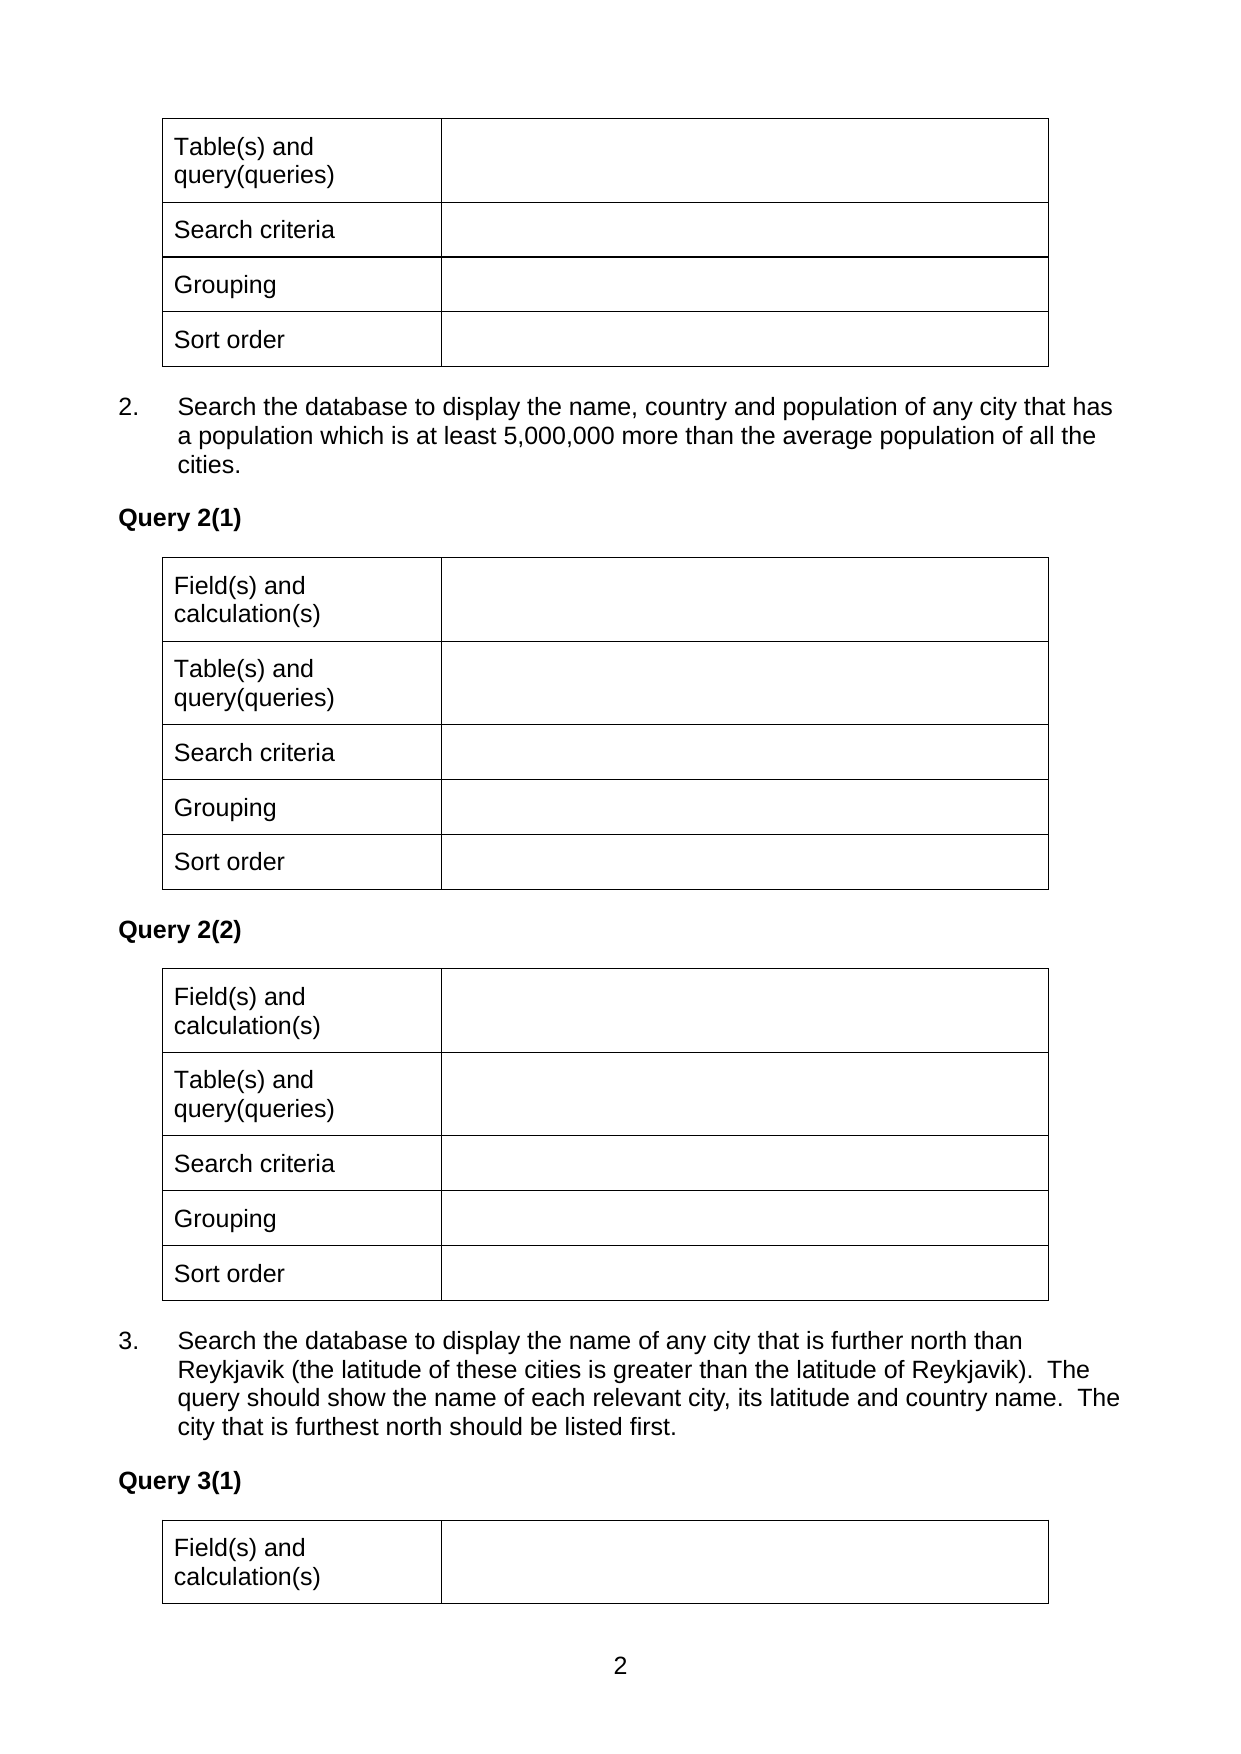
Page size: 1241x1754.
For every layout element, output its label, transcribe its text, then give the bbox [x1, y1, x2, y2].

table_cell [442, 312, 1048, 366]
table_cell Search criteria [163, 725, 441, 779]
table_cell [442, 780, 1048, 834]
table_cell Table(s) and query(queries) [163, 1053, 441, 1135]
table_cell [442, 1136, 1048, 1190]
table_header Field(s) and calculation(s) [163, 969, 441, 1052]
table_header [442, 969, 1048, 1052]
table_header Field(s) and calculation(s) [163, 558, 441, 641]
table_header [442, 558, 1048, 641]
table_cell Grouping [163, 258, 441, 311]
table_cell Sort order [163, 835, 441, 888]
subtitle Query 2(2) [118, 914, 1122, 943]
subtitle Query 3(1) [118, 1466, 1122, 1494]
table_cell Grouping [163, 780, 441, 834]
table_header Field(s) and calculation(s) [163, 1521, 441, 1603]
list Search the database to display the name, country and population of any city that has a population which is at least 5,000,000 more than the average population of all the cities. [118, 392, 1122, 478]
table_cell Table(s) and query(queries) [163, 119, 441, 202]
table_cell [442, 119, 1048, 202]
table_cell [442, 1053, 1048, 1135]
table_cell [442, 258, 1048, 311]
subtitle Query 2(1) [118, 503, 1122, 532]
table_cell [442, 1191, 1048, 1245]
table_cell [442, 642, 1048, 724]
table_cell [442, 203, 1048, 256]
table_cell Sort order [163, 1246, 441, 1300]
table_cell Search criteria [163, 203, 441, 256]
table_cell Search criteria [163, 1136, 441, 1190]
table_cell Grouping [163, 1191, 441, 1245]
table_cell [442, 1246, 1048, 1300]
table_cell [442, 725, 1048, 779]
table_cell Sort order [163, 312, 441, 366]
list Search the database to display the name of any city that is further north than Reykjavik (the latitude of these cities is greater than the latitude of Reykjavik). The query should show the name of each relevant city, its latitude and country name. The city that is furthest north should be listed first. [118, 1326, 1122, 1441]
table_header [442, 1521, 1048, 1603]
table_cell [442, 835, 1048, 888]
table_cell Table(s) and query(queries) [163, 642, 441, 724]
